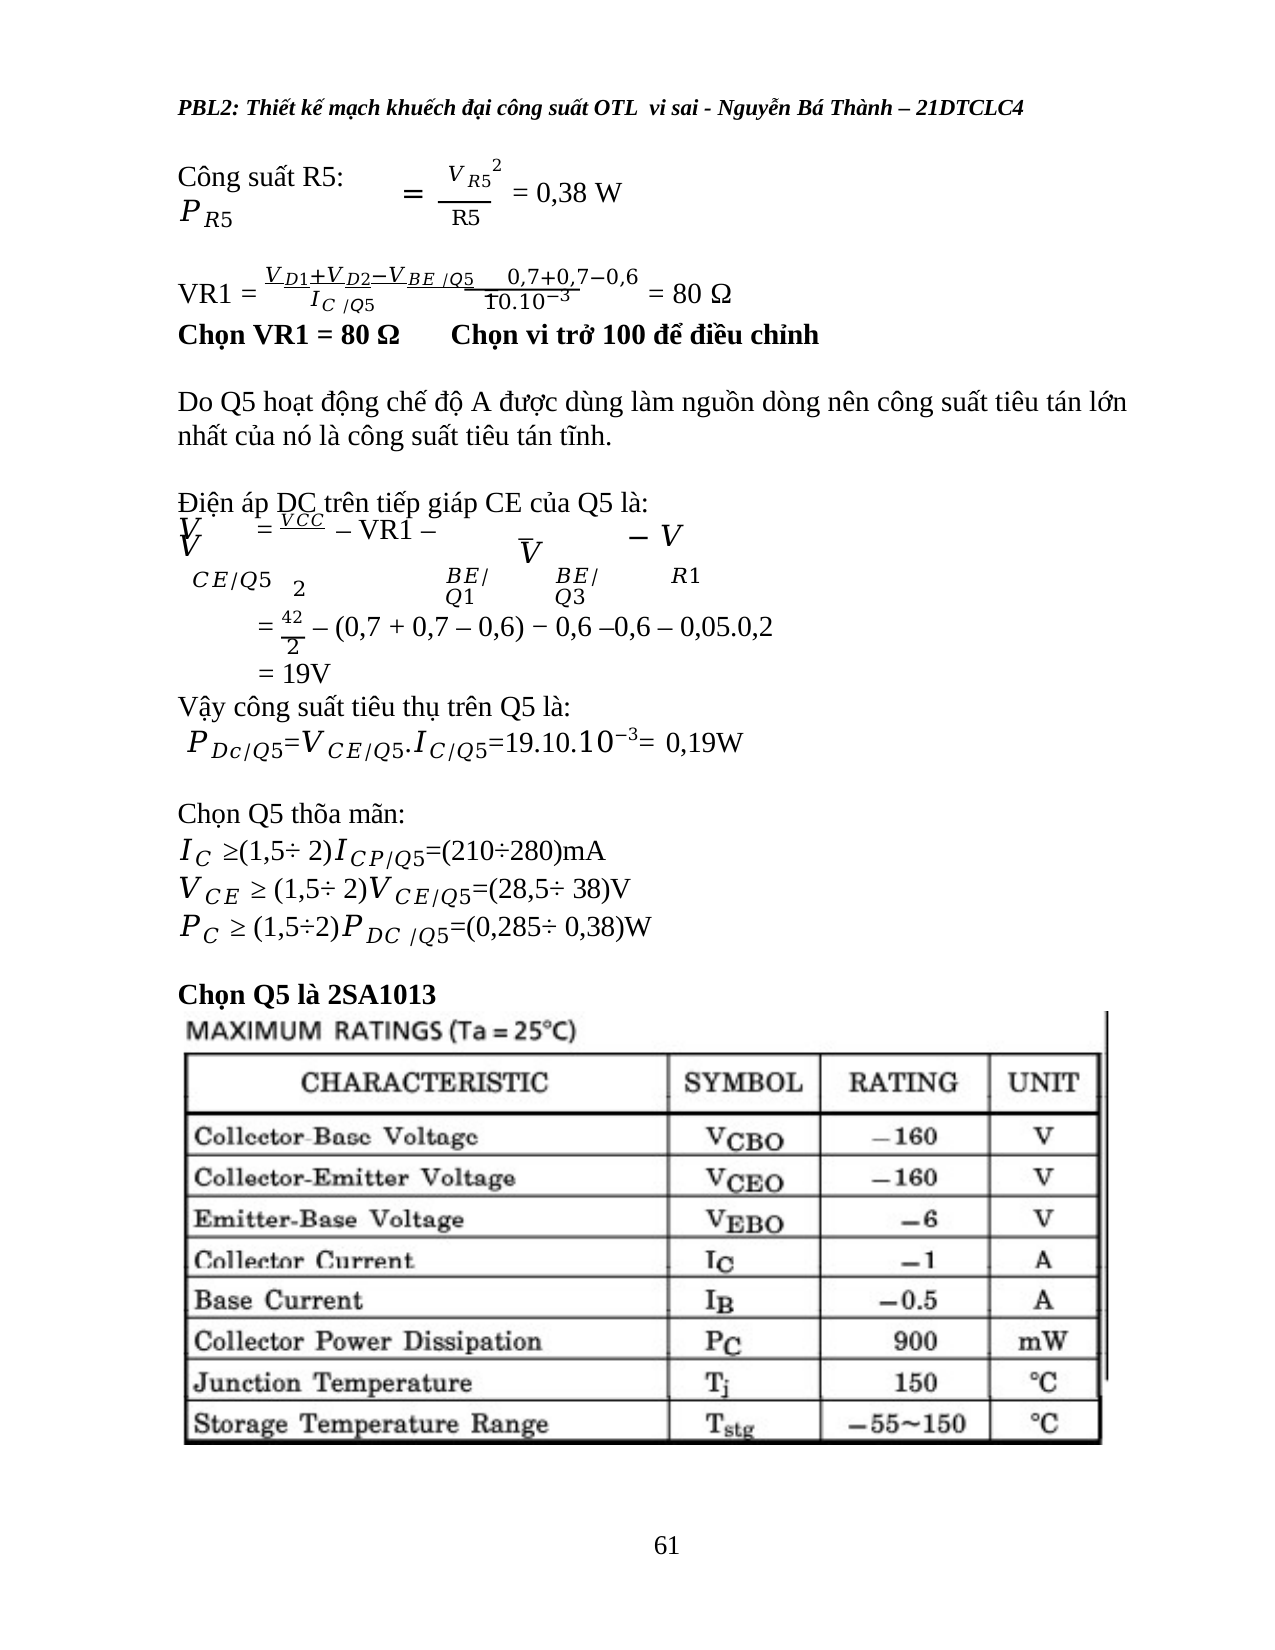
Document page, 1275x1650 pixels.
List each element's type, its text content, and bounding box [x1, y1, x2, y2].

picture [183, 1011, 1109, 1445]
text VR1 = 𝑉𝐷1+𝑉𝐷2−𝑉𝐵𝐸 /𝘘5 = 0,7+0,7−0,6 = 80 Ω [177, 263, 1244, 290]
text 2 [106, 642, 481, 658]
subtitle Chọn VR1 = 80 Ω Chọn vi trở 100 để điều chỉnh [177, 317, 1244, 351]
text Công suất R5: 𝑃𝑅5 [177, 159, 392, 232]
text 𝐵𝐸/𝑄3 [554, 567, 619, 609]
text Vậy công suất tiêu thụ trên Q5 là: [177, 689, 1244, 723]
text Điện áp DC trên tiếp giáp CE của Q5 là: [177, 485, 1244, 518]
text Chọn Q5 thõa mãn: [177, 796, 1244, 829]
text 𝐵𝐸/𝑄1 [444, 567, 509, 609]
text = 42 – (0,7 + 0,7 – 0,6) − 0,6 –0,6 – 0,05.0,2 [257, 613, 1244, 642]
text 𝑃𝐶 ≥ (1,5÷2)𝑃𝐷𝐶 /𝑄5=(0,285÷ 0,38)W [177, 906, 1244, 944]
text Do Q5 hoạt động chế độ A được dùng làm nguồn dòng nên công suất tiêu tán lớn nhất của nó là công suất tiêu tán tĩnh. [177, 384, 1148, 451]
text 𝐼𝐶 ≥(1,5÷ 2)𝐼𝐶𝑃/𝑄5=(210÷280)mA [177, 830, 1244, 868]
text – 𝑉 [518, 532, 558, 567]
text 𝑉𝐶𝐸 ≥ (1,5÷ 2)𝑉𝐶𝐸/𝑄5=(28,5÷ 38)V [177, 868, 1244, 906]
text = 𝑉𝑅52 = 0,38 W [402, 168, 1244, 211]
text 𝑃𝐷𝑐/𝑄5=𝑉𝐶𝐸/𝑄5.𝐼𝐶/𝑄5=19.10.10−3= 0,19W [184, 723, 1244, 763]
subtitle Chọn Q5 là 2SA1013 [177, 977, 1244, 1011]
text − 𝑉 [627, 532, 1244, 549]
text 𝐶𝐸/𝑄5 2 [191, 567, 309, 592]
text 𝑉 = 𝑉𝐶𝐶 – VR1 – 𝑉 [177, 525, 449, 560]
text R5 [451, 211, 1244, 229]
text = 19V [106, 658, 483, 689]
text 10.10−3 [484, 290, 1244, 314]
text 𝑅1 [669, 567, 1244, 588]
text 𝐼𝐶 /𝘘5 [106, 290, 375, 317]
